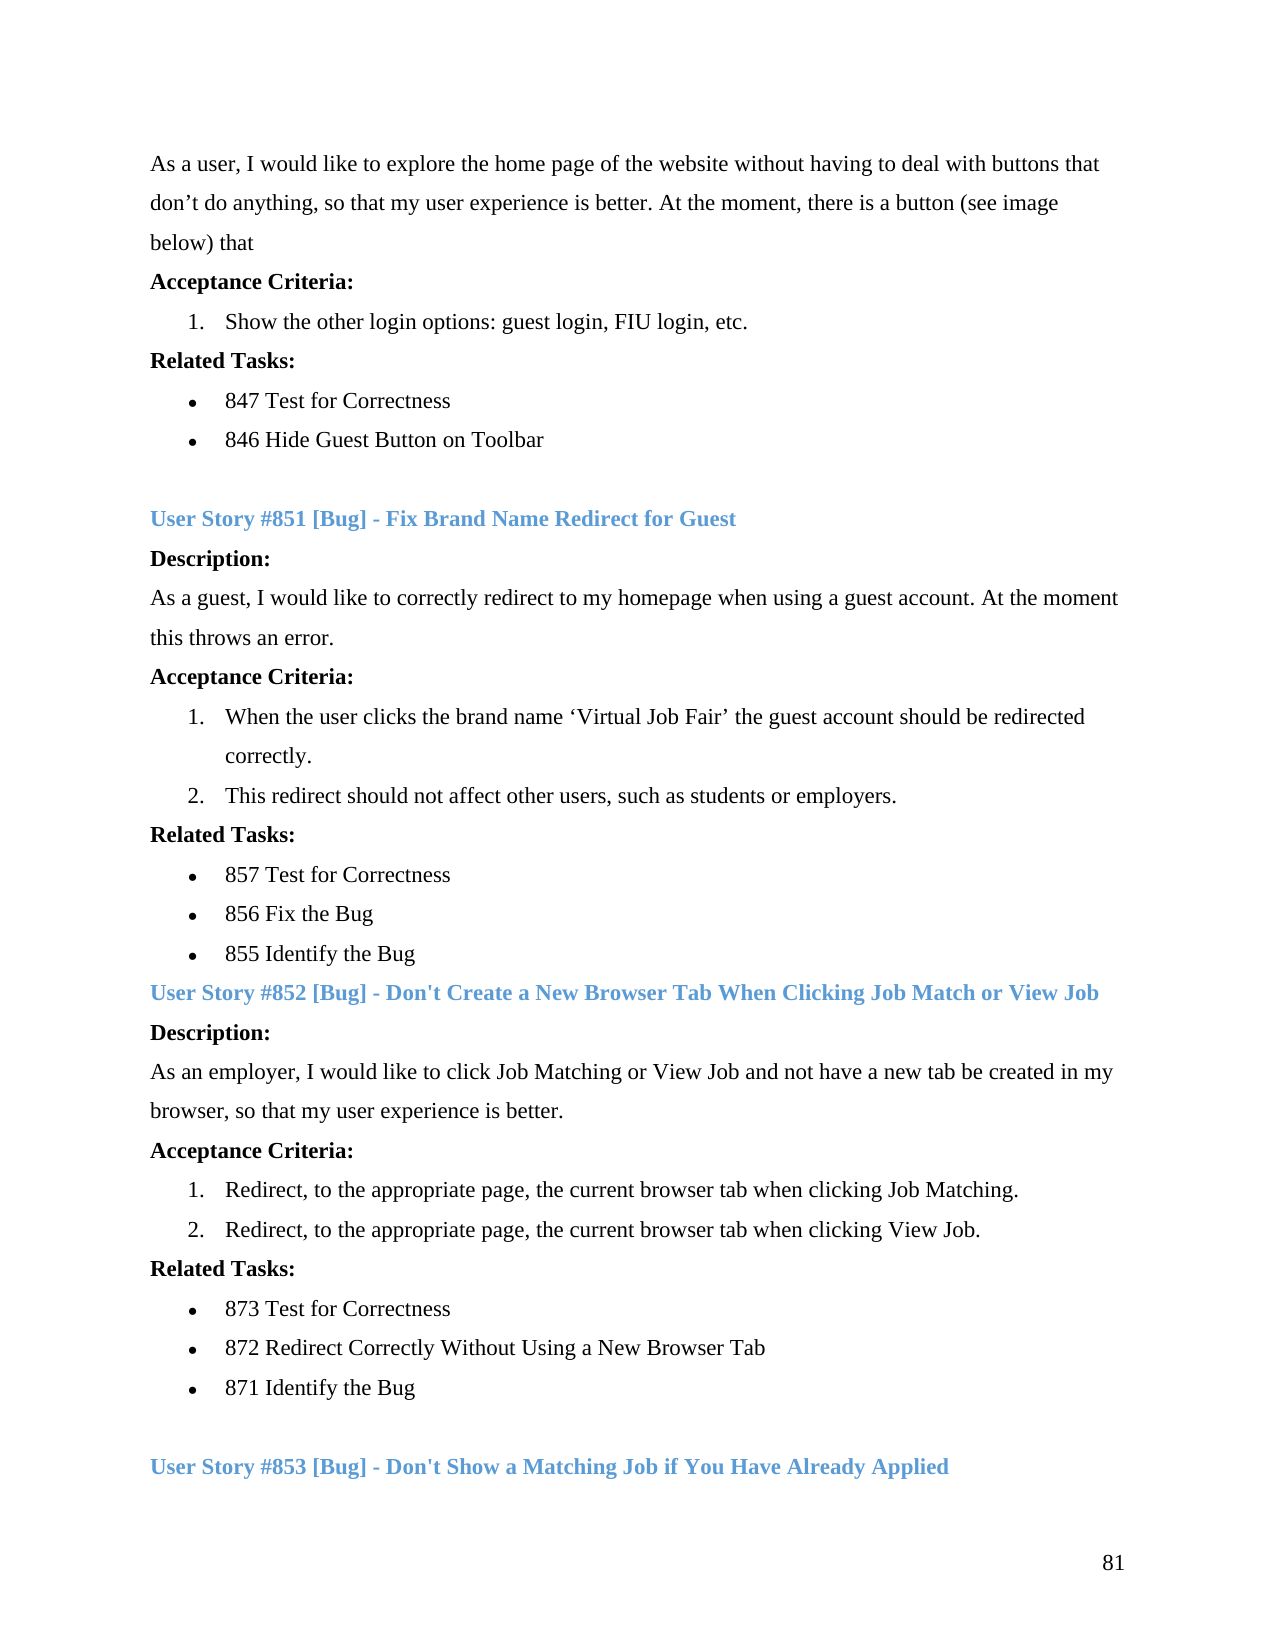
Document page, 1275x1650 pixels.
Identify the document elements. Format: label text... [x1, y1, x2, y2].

text User Story #852 [Bug] - Don't Create a New Browser Tab When Clicking Job Match or View Job [150, 979, 1125, 1005]
text Description: [150, 545, 1125, 571]
list 872 Redirect Correctly Without Using a New Browser Tab [187, 1334, 1125, 1361]
text Related Tasks: [150, 1255, 1125, 1282]
text User Story #851 [Bug] - Fix Brand Name Redirect for Guest [150, 505, 1125, 532]
list 856 Fix the Bug [187, 900, 1125, 926]
list 847 Test for Correctness [187, 387, 1125, 413]
list 846 Hide Guest Button on Toolbar [187, 426, 1125, 453]
list 871 Identify the Bug [187, 1374, 1125, 1400]
list Redirect, to the appropriate page, the current browser tab when clicking Job Matching. [187, 1176, 1125, 1203]
text Related Tasks: [150, 821, 1125, 847]
list 855 Identify the Bug [187, 939, 1125, 966]
list This redirect should not affect other users, such as students or employers. [187, 782, 1125, 808]
list When the user clicks the brand name ‘Virtual Job Fair’ the guest account should be redirected correctly. [187, 703, 1125, 768]
text Acceptance Criteria: [150, 268, 1125, 295]
list 873 Test for Correctness [187, 1295, 1125, 1321]
text Acceptance Criteria: [150, 663, 1125, 689]
list Redirect, to the appropriate page, the current browser tab when clicking View Job. [187, 1216, 1125, 1242]
text Related Tasks: [150, 347, 1125, 374]
text Description: [150, 1018, 1125, 1045]
text As a guest, I would like to correctly redirect to my homepage when using a guest account. At the moment this throws an error. [150, 584, 1125, 650]
text User Story #853 [Bug] - Don't Show a Matching Job if You Have Already Applied [150, 1453, 1125, 1479]
text Acceptance Criteria: [150, 1137, 1125, 1163]
text As a user, I would like to explore the home page of the website without having to deal with buttons that don’t do anything, so that my user experience is better. At the moment, there is a button (see image below) that [150, 150, 1125, 255]
list Show the other login options: guest login, FIU login, etc. [187, 308, 1125, 334]
list 857 Test for Correctness [187, 861, 1125, 887]
text As an employer, I would like to click Job Matching or View Job and not have a new tab be created in my browser, so that my user experience is better. [150, 1058, 1125, 1124]
